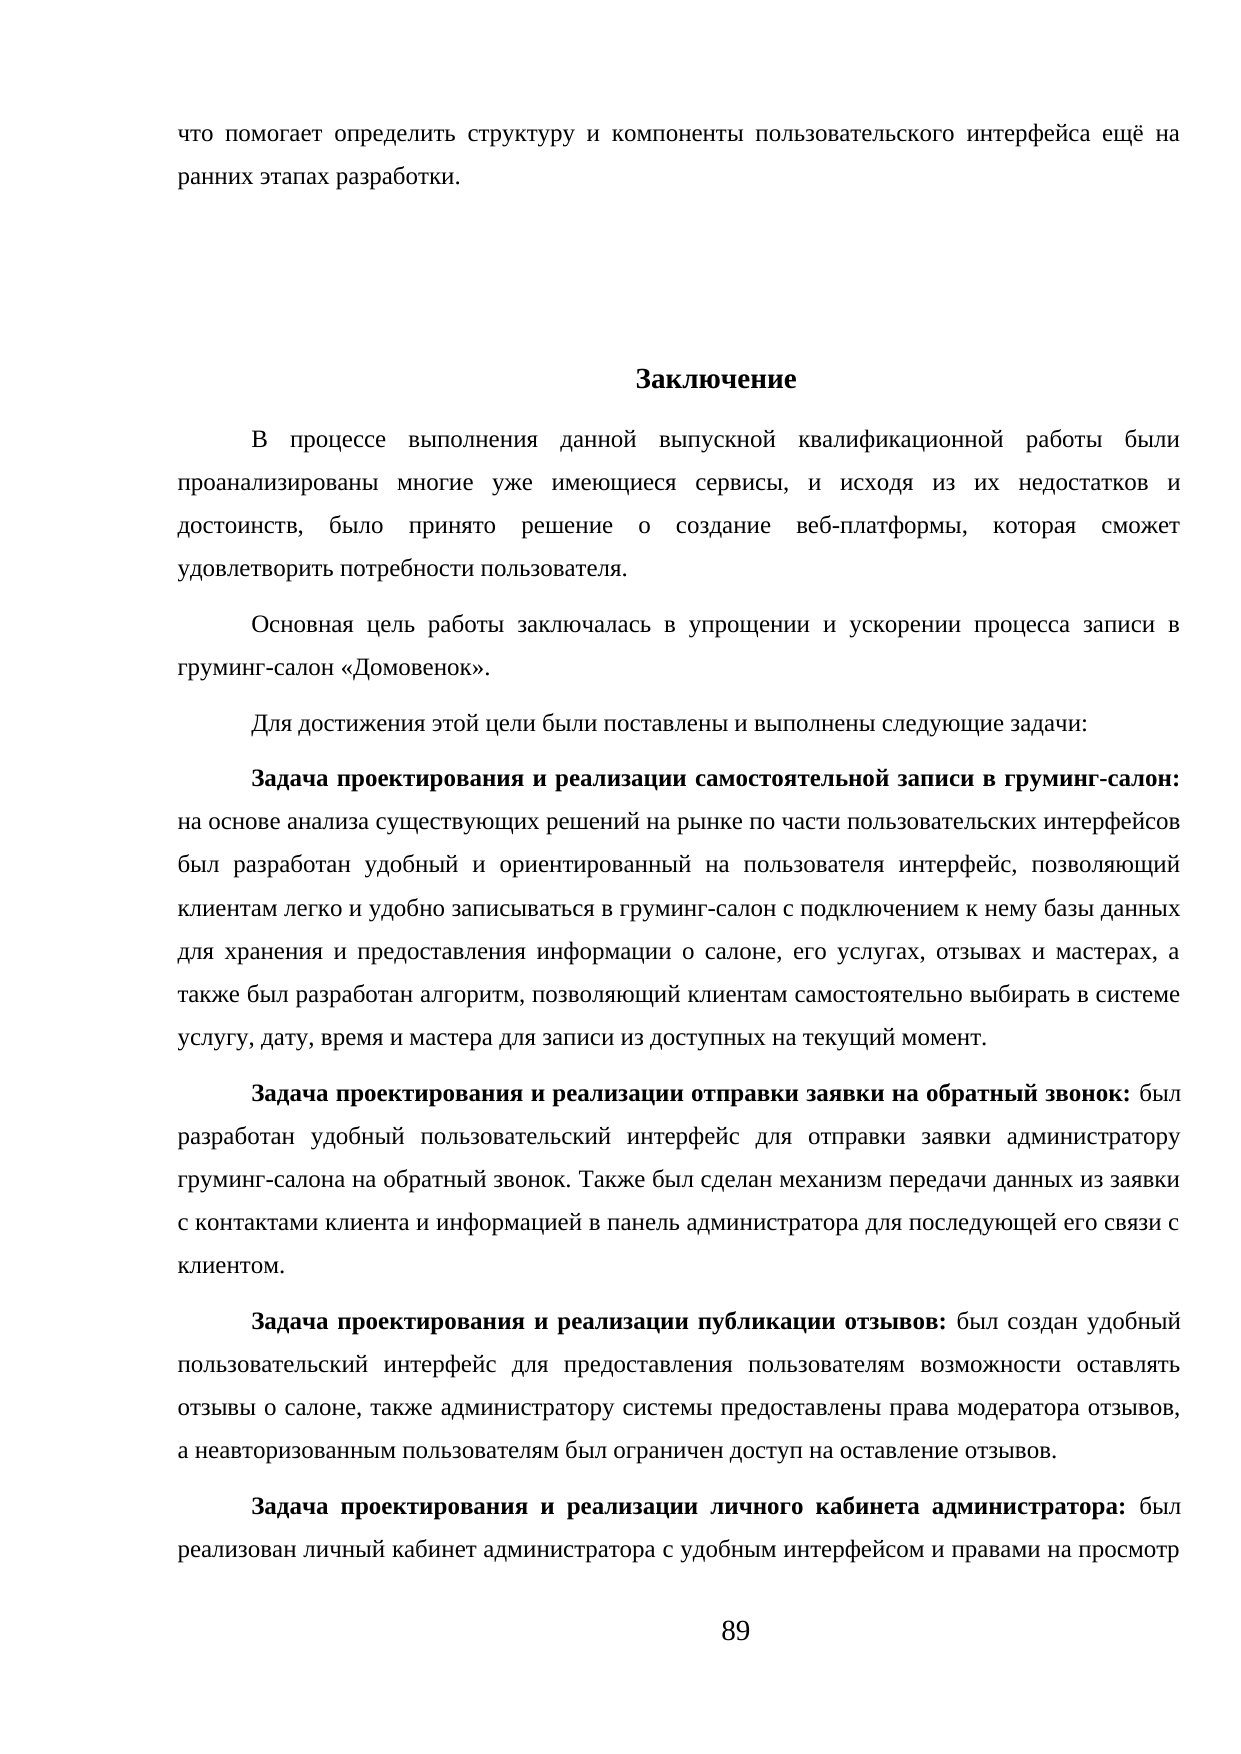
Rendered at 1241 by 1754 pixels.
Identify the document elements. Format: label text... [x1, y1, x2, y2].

subtitle Заключение [177, 361, 1181, 394]
text Основная цель работы заключалась в упрощении и ускорении процесса записи в груминг-салон «Домовенок». [177, 609, 1181, 681]
text В процессе выполнения данной выпускной квалификационной работы были проанализированы многие уже имеющиеся сервисы, и исходя из их недостатков и достоинств, было принято решение о создание веб-платформы, которая сможет удовлетворить потребности пользователя. [177, 424, 1181, 582]
text Задача проектирования и реализации самостоятельной записи в груминг-салон: на основе анализа существующих решений на рынке по части пользовательских интерфейсов был разработан удобный и ориентированный на пользователя интерфейс, позволяющий клиентам легко и удобно записываться в груминг-салон с подключением к нему базы данных для хранения и предоставления информации о салоне, его услугах, отзывах и мастерах, а также был разработан алгоритм, позволяющий клиентам самостоятельно выбирать в системе услугу, дату, время и мастера для записи из доступных на текущий момент. [177, 763, 1181, 1051]
text Задача проектирования и реализации публикации отзывов: был создан удобный пользовательский интерфейс для предоставления пользователям возможности оставлять отзывы о салоне, также администратору системы предоставлены права модератора отзывов, а неавторизованным пользователям был ограничен доступ на оставление отзывов. [177, 1306, 1181, 1464]
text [177, 1491, 1181, 1563]
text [177, 118, 1181, 190]
text Задача проектирования и реализации отправки заявки на обратный звонок: был разработан удобный пользовательский интерфейс для отправки заявки администратору груминг-салона на обратный звонок. Также был сделан механизм передачи данных из заявки с контактами клиента и информацией в панель администратора для последующей его связи с клиентом. [177, 1078, 1181, 1279]
text Для достижения этой цели были поставлены и выполнены следующие задачи: [177, 708, 1181, 736]
